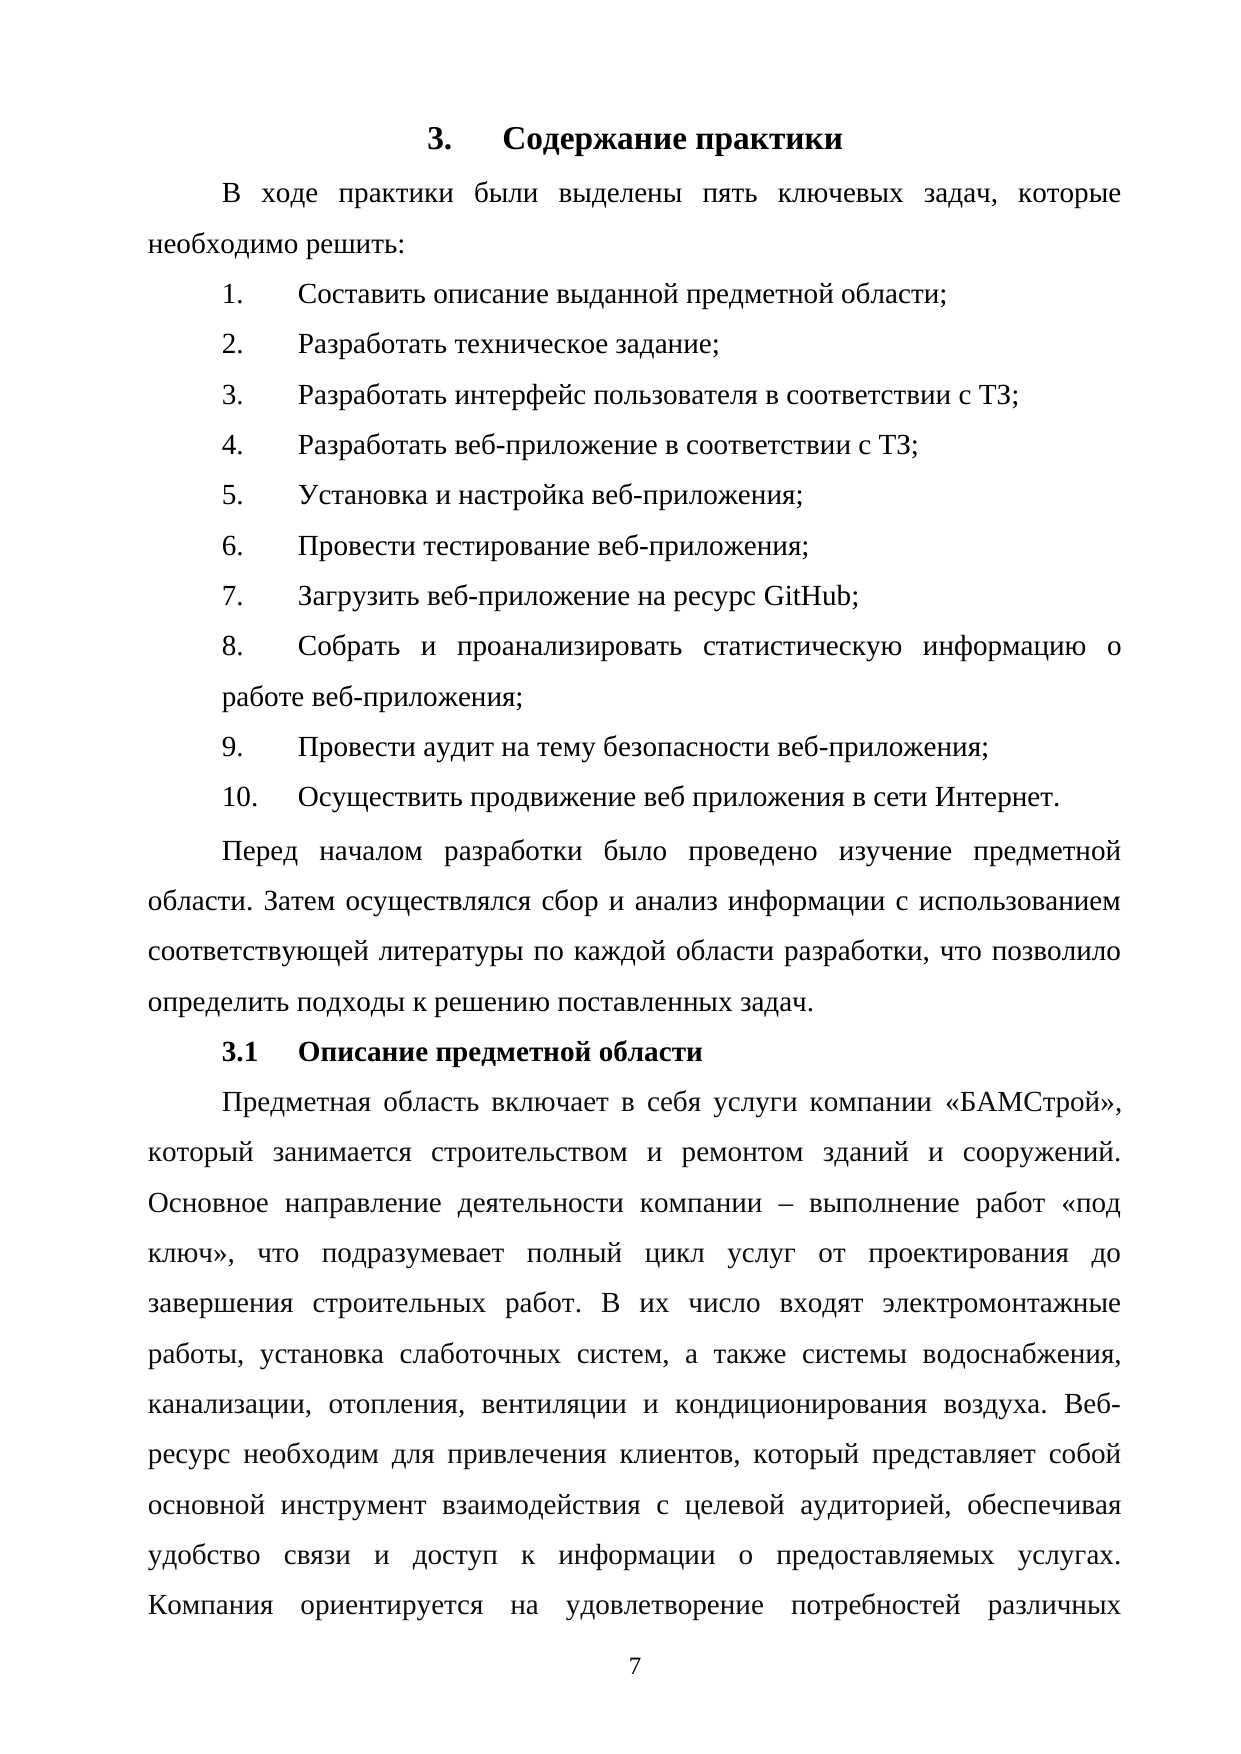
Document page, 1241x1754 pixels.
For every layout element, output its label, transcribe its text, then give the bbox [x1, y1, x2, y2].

list Разработать веб-приложение в соответствии с ТЗ; [222, 427, 1122, 461]
text Перед началом разработки было проведено изучение предметной области. Затем осуществлялся сбор и анализ информации с использованием соответствующей литературы по каждой области разработки, что позволило определить подходы к решению поставленных задач. [148, 833, 1122, 1017]
subtitle Содержание практики [148, 118, 1122, 156]
subtitle Описание предметной области [222, 1034, 1122, 1067]
list Разработать интерфейс пользователя в соответствии с ТЗ; [222, 377, 1122, 410]
list Собрать и проанализировать статистическую информацию о работе веб-приложения; [222, 628, 1122, 712]
list Провести тестирование веб-приложения; [222, 528, 1122, 561]
list Загрузить веб-приложение на ресурс GitHub; [222, 578, 1122, 612]
list Провести аудит на тему безопасности веб-приложения; [222, 729, 1122, 763]
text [148, 1084, 1122, 1621]
text В ходе практики были выделены пять ключевых задач, которые необходимо решить: [148, 176, 1122, 259]
list Составить описание выданной предметной области; [222, 276, 1122, 310]
list Установка и настройка веб-приложения; [222, 477, 1122, 511]
list Осуществить продвижение веб приложения в сети Интернет. [222, 779, 1122, 813]
list Разработать техническое задание; [222, 327, 1122, 360]
